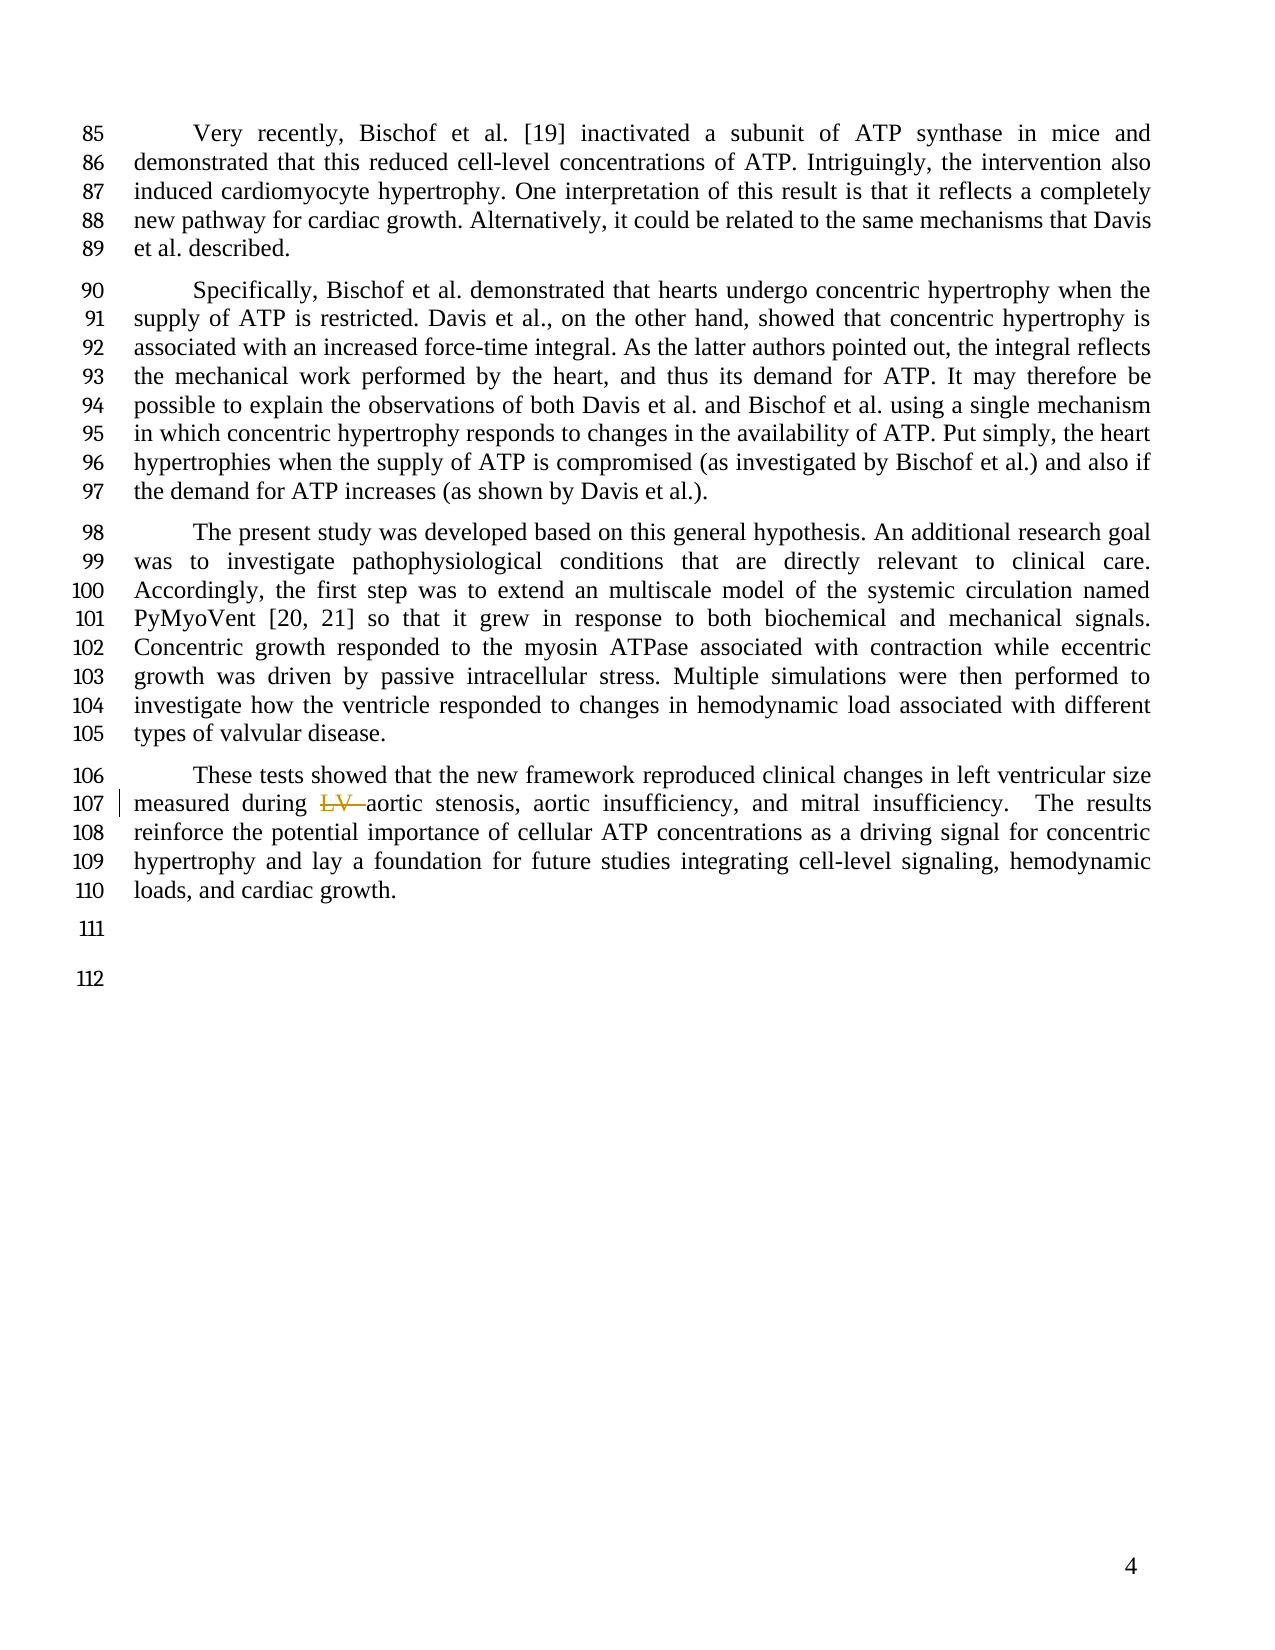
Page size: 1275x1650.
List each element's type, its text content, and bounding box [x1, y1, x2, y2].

text Specifically, Bischof et al. demonstrated that hearts undergo concentric hypertrophy when the supply of ATP is restricted. Davis et al., on the other hand, showed that concentric hypertrophy is associated with an increased force-time integral. As the latter authors pointed out, the integral reflects the mechanical work performed by the heart, and thus its demand for ATP. It may therefore be possible to explain the observations of both Davis et al. and Bischof et al. using a single mechanism in which concentric hypertrophy responds to changes in the availability of ATP. Put simply, the heart hypertrophies when the supply of ATP is compromised (as investigated by Bischof et al.) and also if the demand for ATP increases (as shown by Davis et al.). [133, 275, 1152, 505]
text Very recently, Bischof et al. [19] inactivated a subunit of ATP synthase in mice and demonstrated that this reduced cell-level concentrations of ATP. Intriguingly, the intervention also induced cardiomyocyte hypertrophy. One interpretation of this result is that it reflects a completely new pathway for cardiac growth. Alternatively, it could be related to the same mechanisms that Davis et al. described. [133, 118, 1152, 262]
text The present study was developed based on this general hypothesis. An additional research goal was to investigate pathophysiological conditions that are directly relevant to clinical care. Accordingly, the first step was to extend an multiscale model of the systemic circulation named PyMyoVent [20, 21] so that it grew in response to both biochemical and mechanical signals. Concentric growth responded to the myosin ATPase associated with contraction while eccentric growth was driven by passive intracellular stress. Multiple simulations were then performed to investigate how the ventricle responded to changes in hemodynamic load associated with different types of valvular disease. [133, 517, 1152, 747]
text These tests showed that the new framework reproduced clinical changes in left ventricular size measured during aortic stenosis, aortic insufficiency, and mitral insufficiency. The results reinforce the potential importance of cellular ATP concentrations as a driving signal for concentric hypertrophy and lay a foundation for future studies integrating cell-level signaling, hemodynamic loads, and cardiac growth. [133, 760, 1152, 903]
